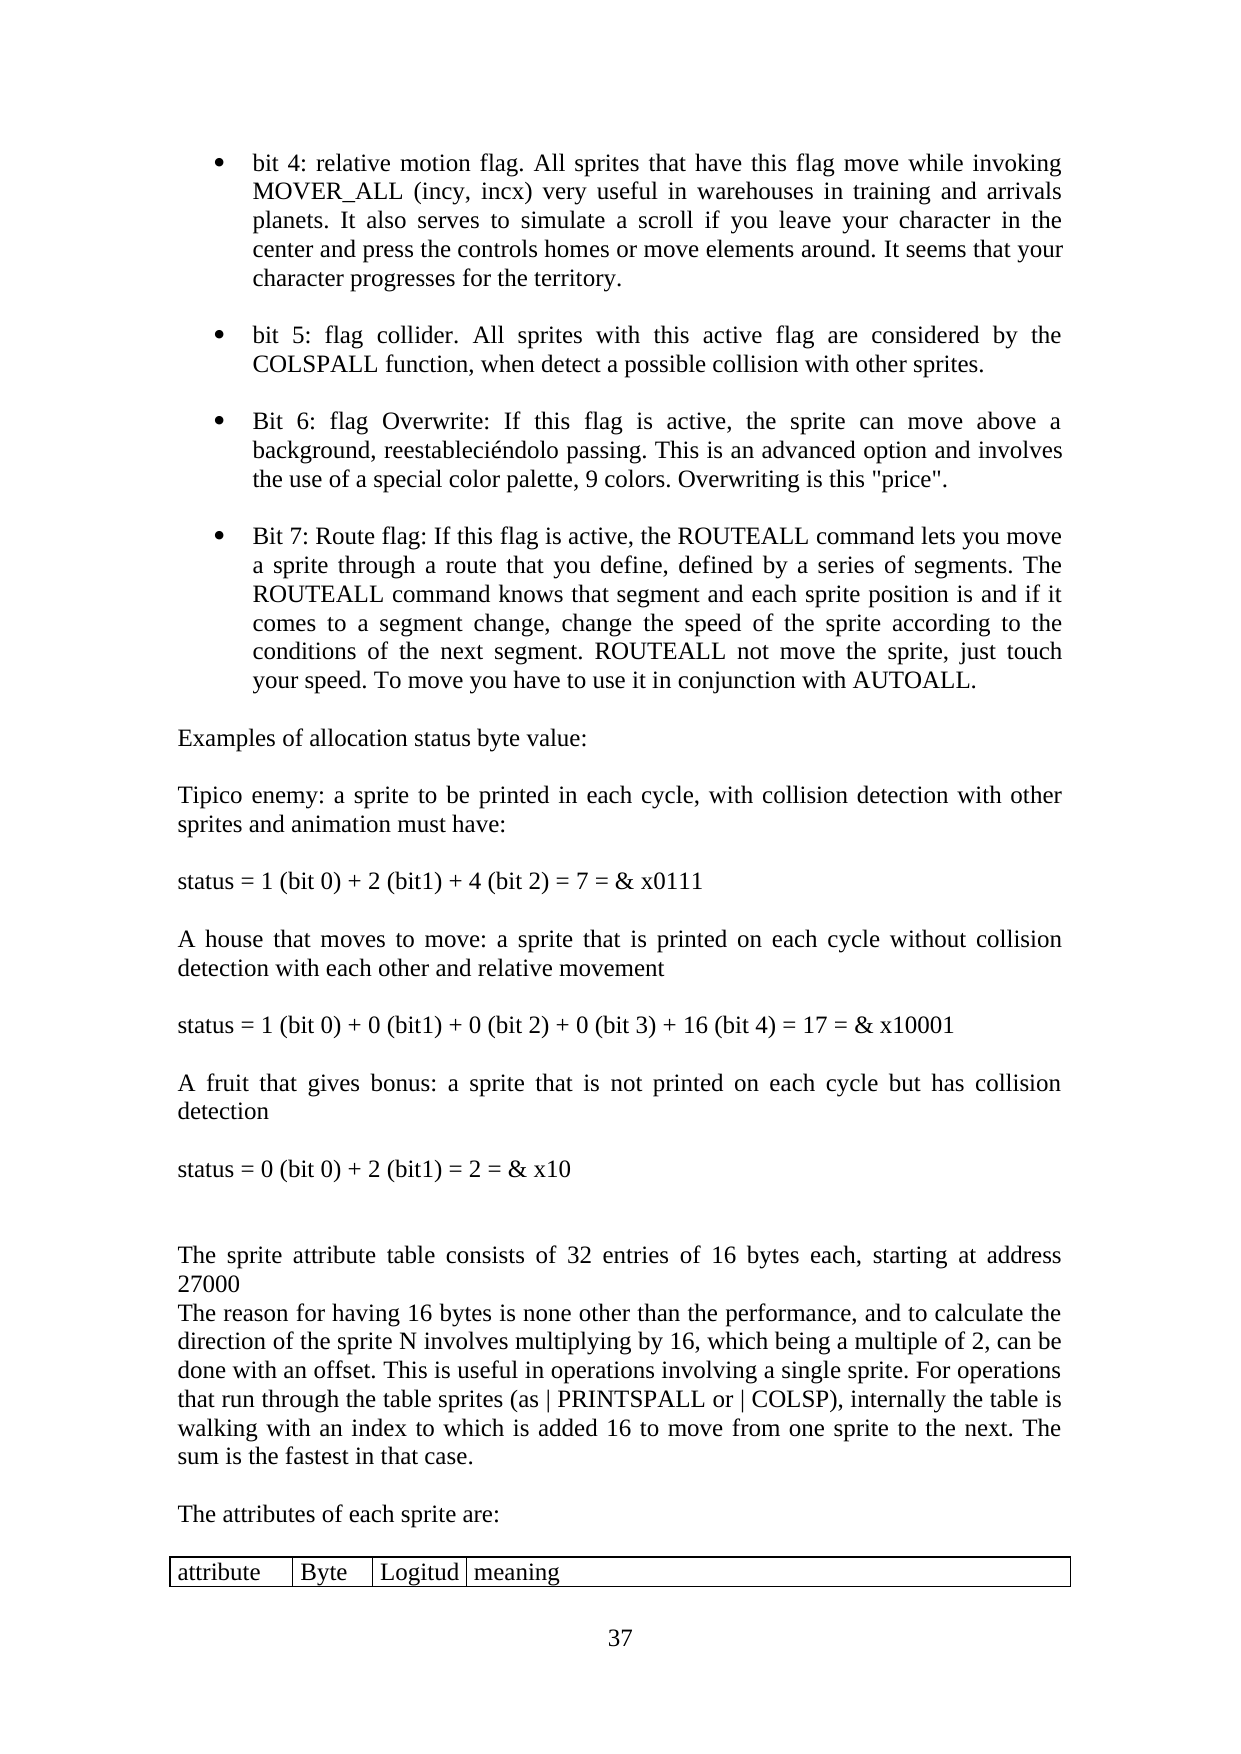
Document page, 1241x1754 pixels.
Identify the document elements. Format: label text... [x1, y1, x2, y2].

text The sprite attribute table consists of 32 entries of 16 bytes each, starting at address 27000 [177, 1240, 1063, 1298]
list Bit 6: flag Overwrite: If this flag is active, the sprite can move above a background, reestableciéndolo passing. This is an advanced option and involves the use of a special color palette, 9 colors. Overwriting is this "price". [215, 406, 1063, 493]
text The reason for having 16 bytes is none other than the performance, and to calculate the direction of the sprite N involves multiplying by 16, which being a multiple of 2, can be done with an offset. This is useful in operations involving a single sprite. For operations that run through the table sprites (as | PRINTSPALL or | COLSP), internally the table is walking with an index to which is added 16 to move from one sprite to the next. The sum is the fastest in that case. [177, 1298, 1063, 1470]
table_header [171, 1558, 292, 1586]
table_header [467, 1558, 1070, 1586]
text Tipico enemy: a sprite to be printed in each cycle, with collision detection with other sprites and animation must have: [177, 780, 1063, 838]
list bit 5: flag collider. All sprites with this active flag are considered by the COLSPALL function, when detect a possible collision with other sprites. [215, 320, 1063, 378]
text Examples of allocation status byte value: [177, 723, 1063, 751]
list bit 4: relative motion flag. All sprites that have this flag move while invoking MOVER_ALL (incy, incx) very useful in warehouses in training and arrivals planets. It also serves to simulate a scroll if you leave your character in the center and press the controls homes or move elements around. It seems that your character progresses for the territory. [215, 148, 1063, 291]
text status = 1 (bit 0) + 2 (bit1) + 4 (bit 2) = 7 = & x0111 [177, 866, 1063, 895]
text status = 1 (bit 0) + 0 (bit1) + 0 (bit 2) + 0 (bit 3) + 16 (bit 4) = 17 = & x10001 [177, 1010, 1063, 1039]
list Bit 7: Route flag: If this flag is active, the ROUTEALL command lets you move a sprite through a route that you define, defined by a series of segments. The ROUTEALL command knows that segment and each sprite position is and if it comes to a segment change, change the speed of the sprite according to the conditions of the next segment. ROUTEALL not move the sprite, just touch your speed. To move you have to use it in conjunction with AUTOALL. [215, 521, 1063, 694]
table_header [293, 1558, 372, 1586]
text A house that moves to move: a sprite that is printed on each cycle without collision detection with each other and relative movement [177, 924, 1063, 981]
text status = 0 (bit 0) + 2 (bit1) = 2 = & x10 [177, 1154, 1063, 1183]
text A fruit that gives bonus: a sprite that is not printed on each cycle but has collision detection [177, 1068, 1063, 1125]
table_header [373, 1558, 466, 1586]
text The attributes of each sprite are: [177, 1499, 1063, 1528]
